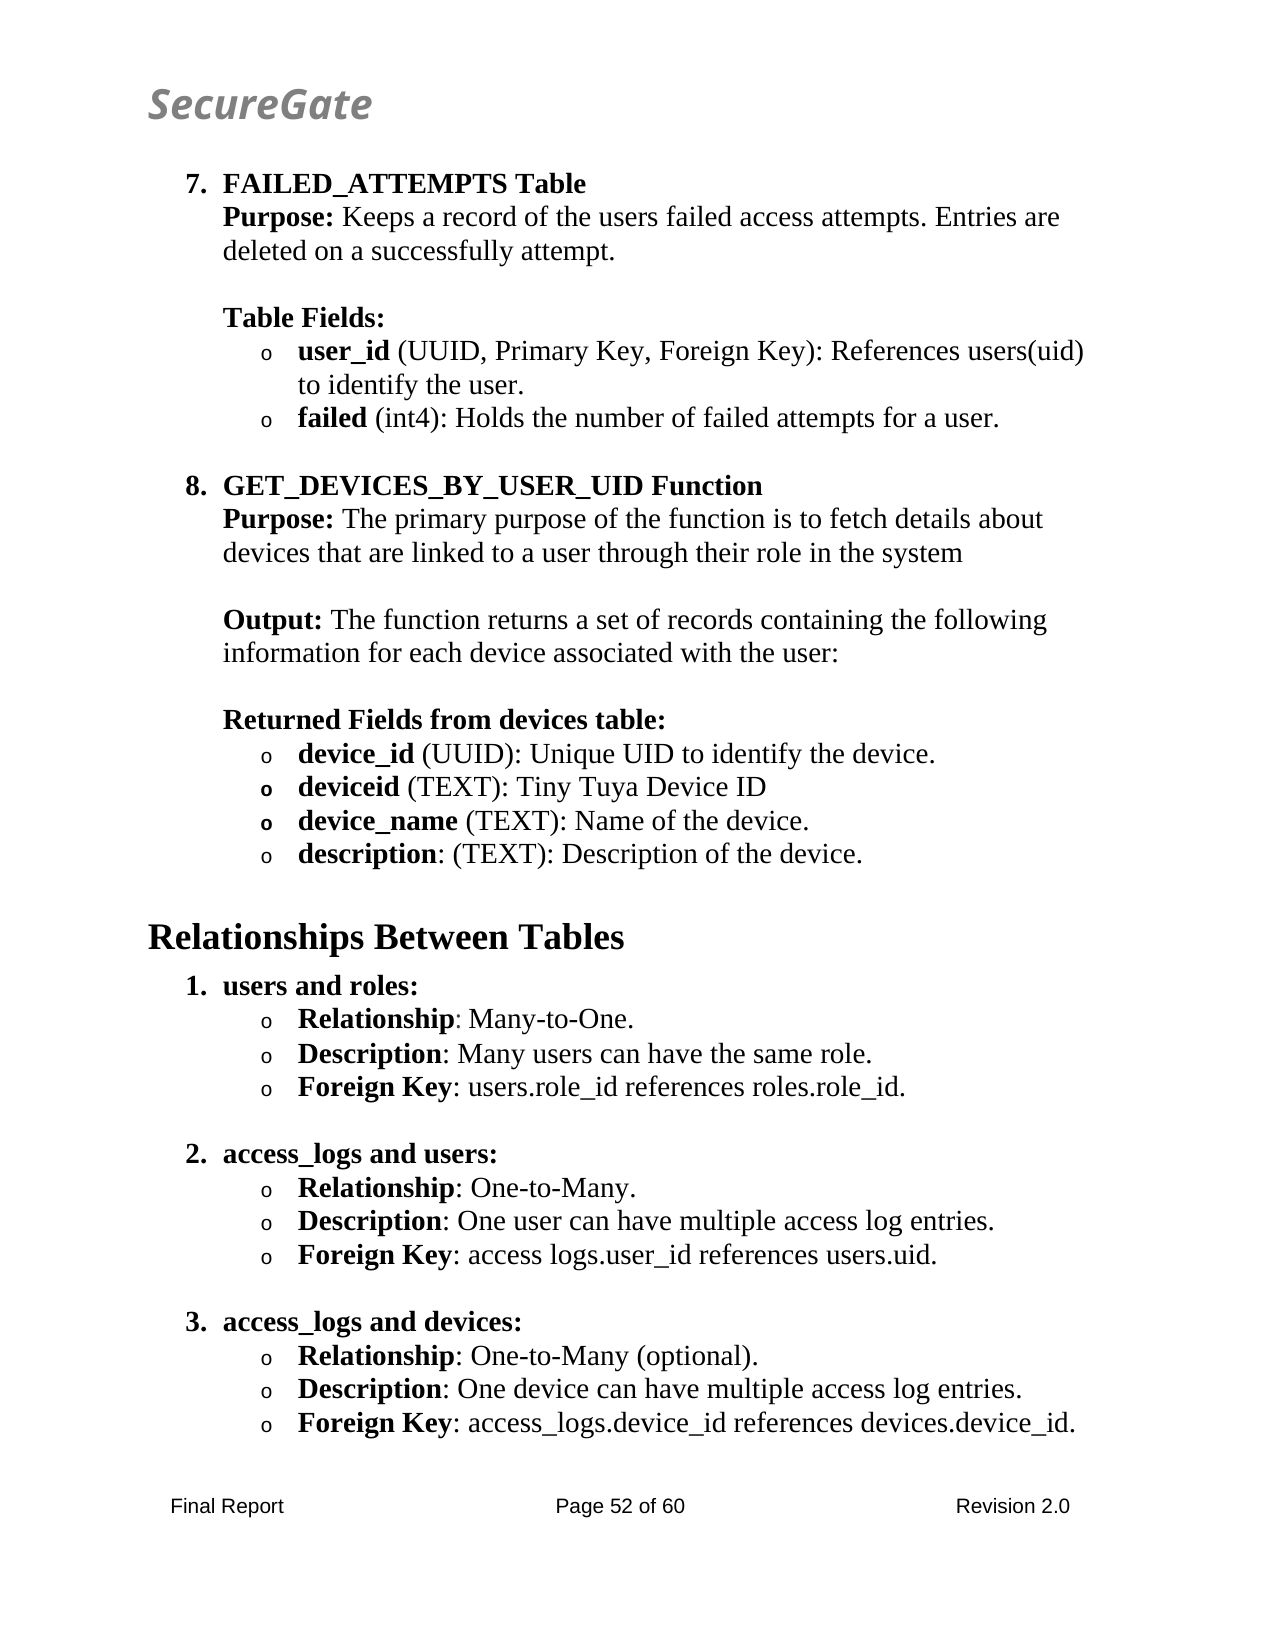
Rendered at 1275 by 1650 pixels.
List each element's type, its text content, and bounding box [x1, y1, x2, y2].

list failed (int4): Holds the number of failed attempts for a user. [260, 401, 1092, 434]
text Relationships Between Tables [148, 914, 1092, 957]
list Description: One user can have multiple access log entries. [260, 1203, 1092, 1237]
list Description: Many users can have the same role. [260, 1036, 1092, 1069]
list Description: One device can have multiple access log entries. [260, 1371, 1092, 1405]
list Table Fields: [223, 300, 1092, 333]
list deviceid (TEXT): Tiny Tuya Device ID [260, 769, 1092, 803]
list description: (TEXT): Description of the device. [260, 837, 1092, 870]
list Relationship: One-to-Many. [260, 1170, 1092, 1203]
list Purpose: The primary purpose of the function is to fetch details about devices that are linked to a user through their role in the system [223, 501, 1092, 568]
list Foreign Key: access_logs.device_id references devices.device_id. [260, 1405, 1092, 1438]
list device_name (TEXT): Name of the device. [260, 803, 1092, 837]
list device_id (UUID): Unique UID to identify the device. [260, 736, 1092, 769]
list access_logs and users: [185, 1136, 1092, 1170]
list Relationship: One-to-Many (optional). [260, 1338, 1092, 1371]
list Returned Fields from devices table: [223, 702, 1092, 736]
list FAILED_ATTEMPTS Table [185, 166, 1092, 199]
list Output: The function returns a set of records containing the following information for each device associated with the user: [223, 602, 1092, 669]
list user_id (UUID, Primary Key, Foreign Key): References users(uid) to identify the user. [260, 333, 1092, 401]
list GET_DEVICES_BY_USER_UID Function [185, 468, 1092, 501]
list Relationship: Many-to-One. [260, 1001, 1092, 1036]
list access_logs and devices: [185, 1304, 1092, 1338]
list Foreign Key: access logs.user_id references users.uid. [260, 1237, 1092, 1271]
list Purpose: Keeps a record of the users failed access attempts. Entries are deleted on a successfully attempt. [223, 199, 1092, 266]
list users and roles: [185, 968, 1092, 1001]
list Foreign Key: users.role_id references roles.role_id. [260, 1069, 1092, 1103]
